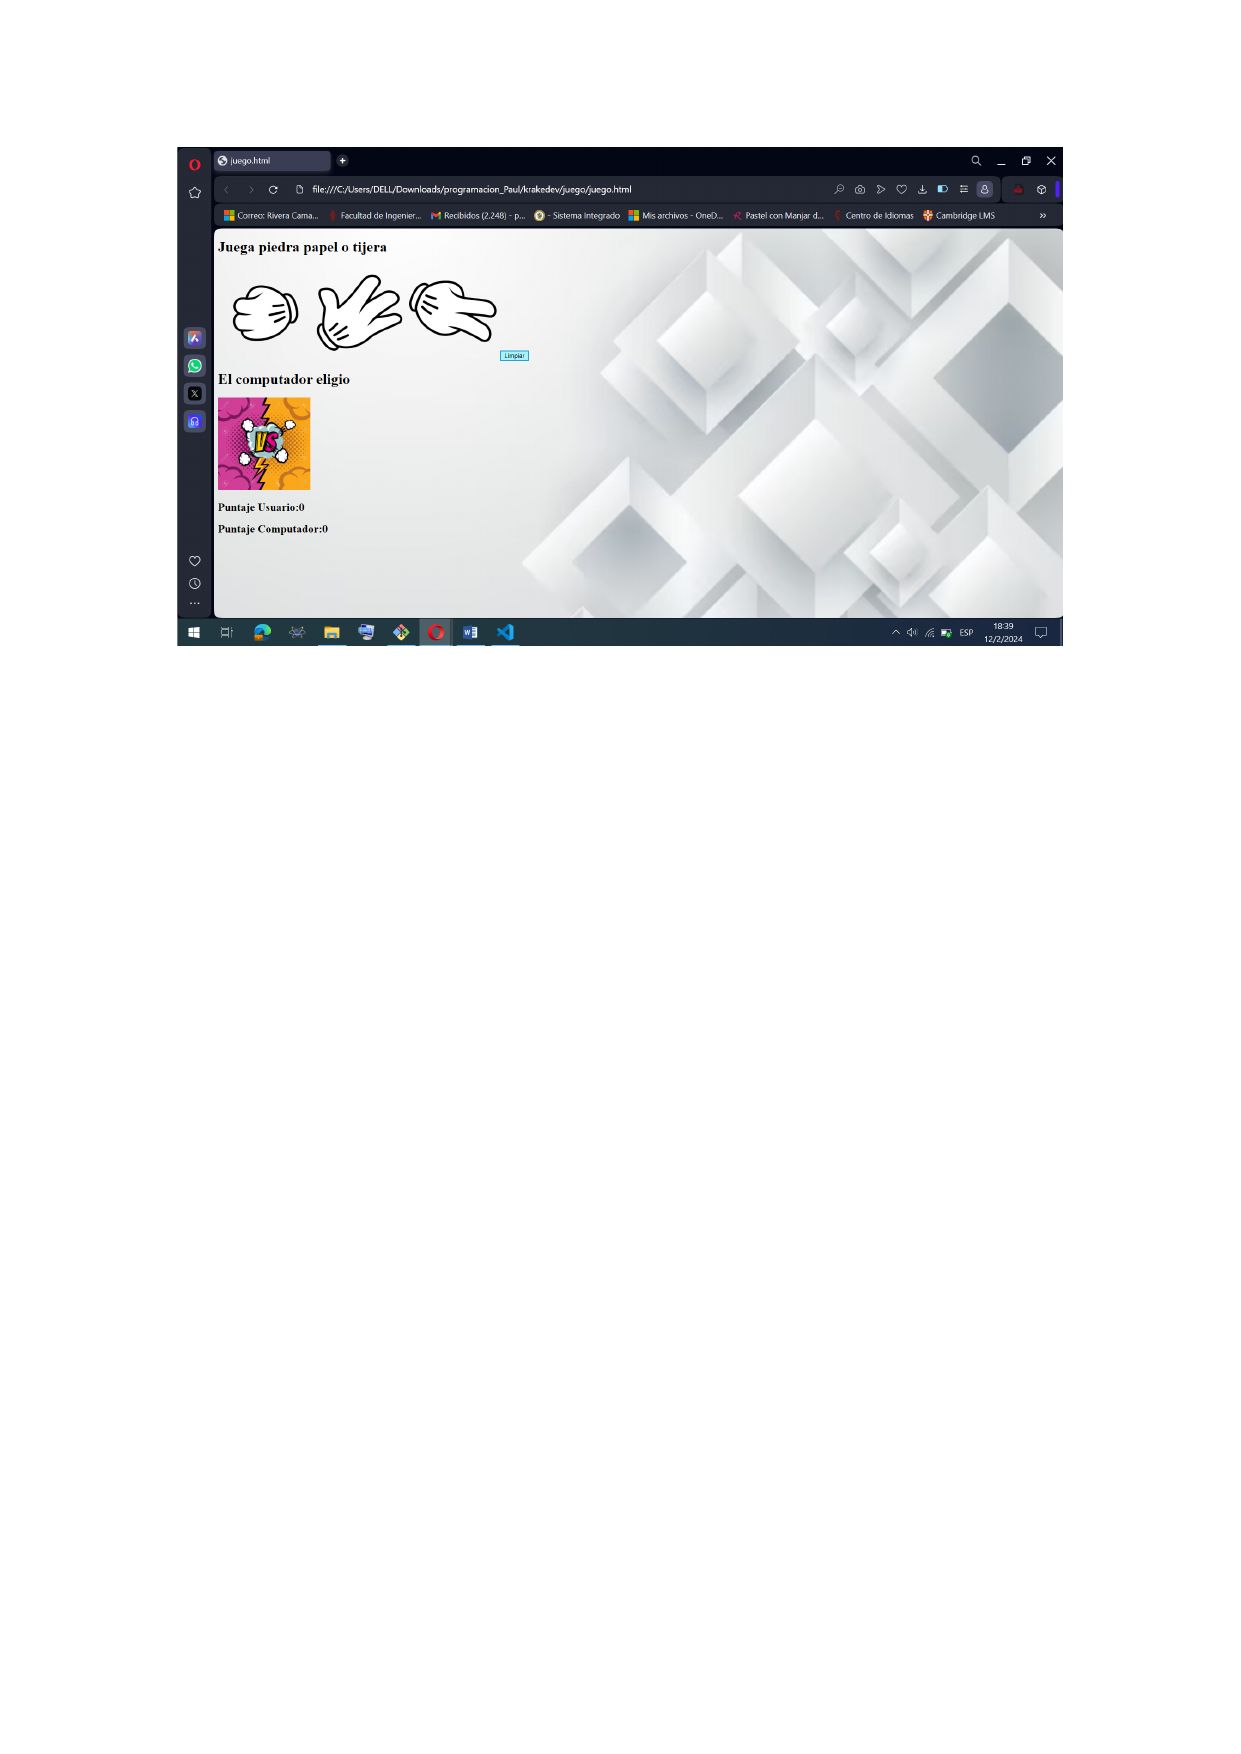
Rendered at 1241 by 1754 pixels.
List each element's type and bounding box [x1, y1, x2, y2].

picture [177, 147, 1063, 646]
